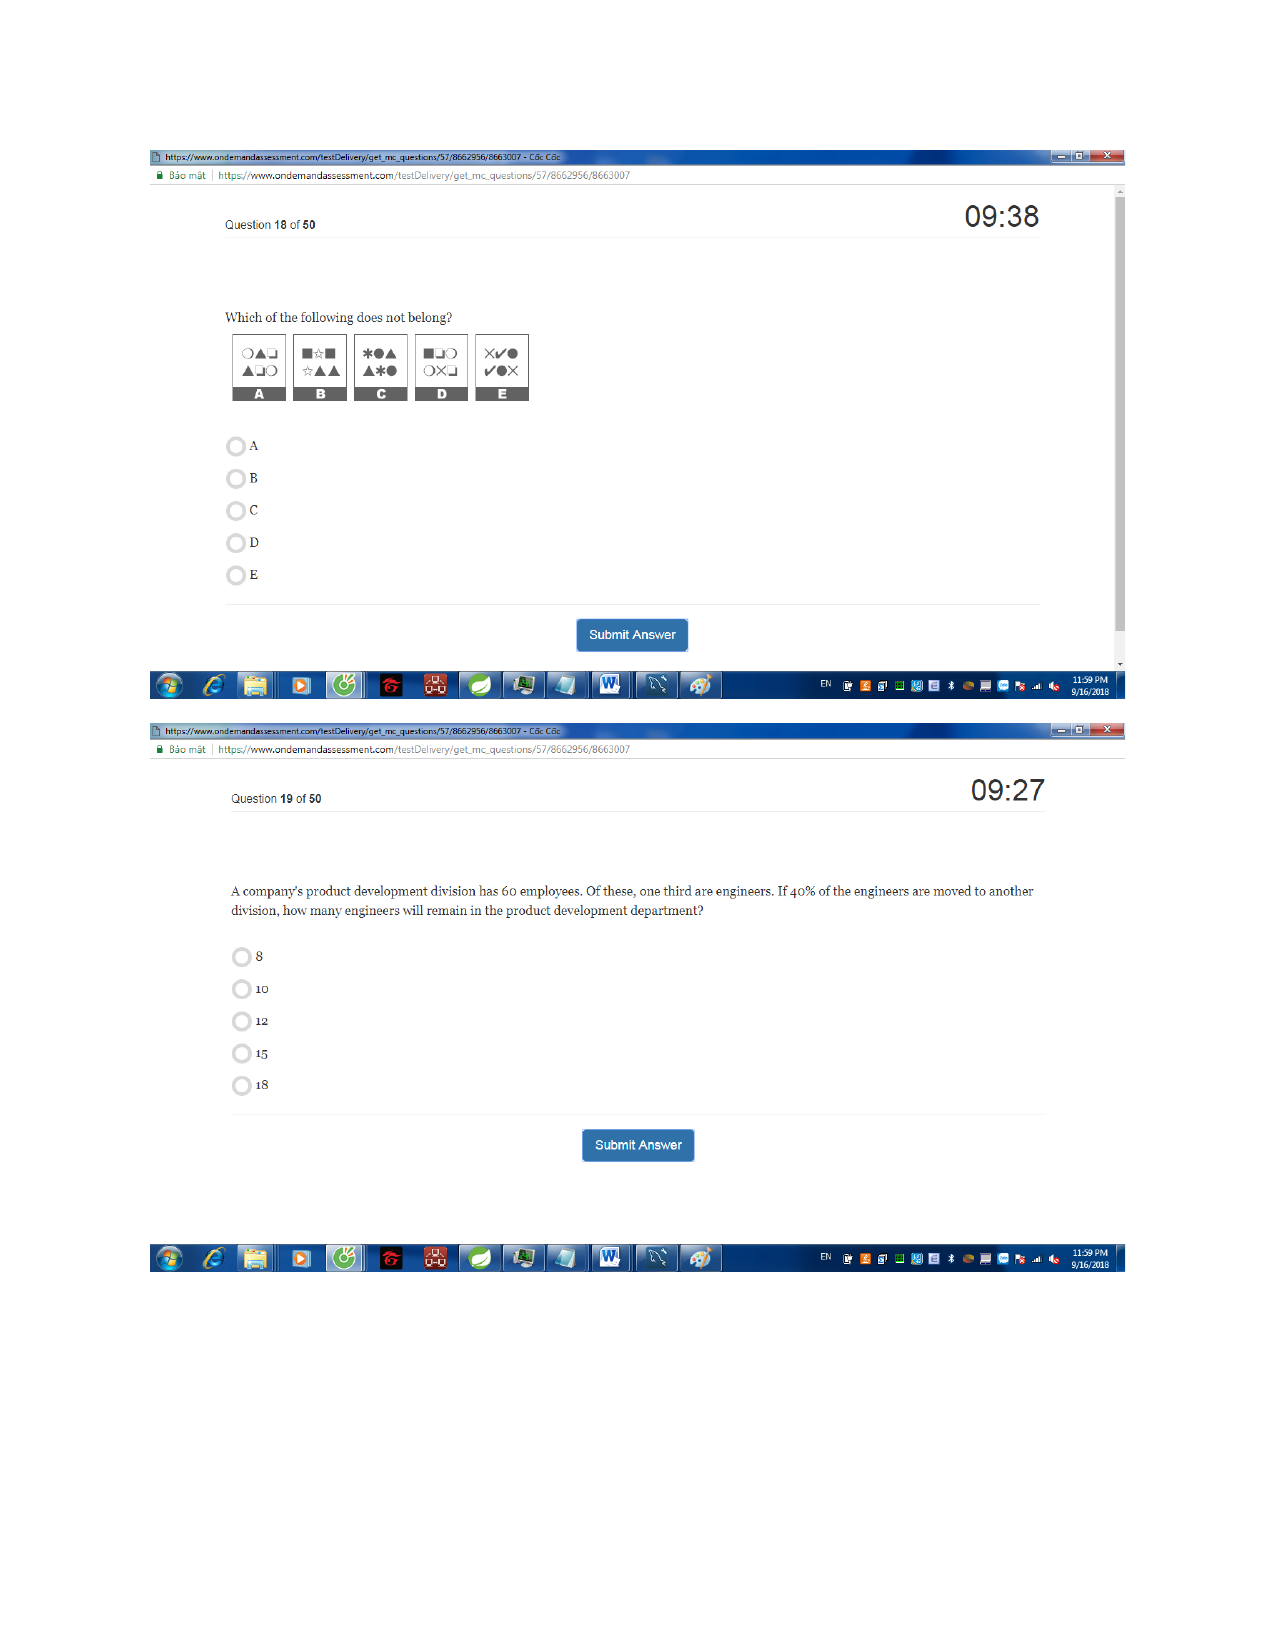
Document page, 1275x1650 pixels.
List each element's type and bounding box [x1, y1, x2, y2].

picture [150, 150, 1125, 699]
picture [150, 723, 1125, 1272]
